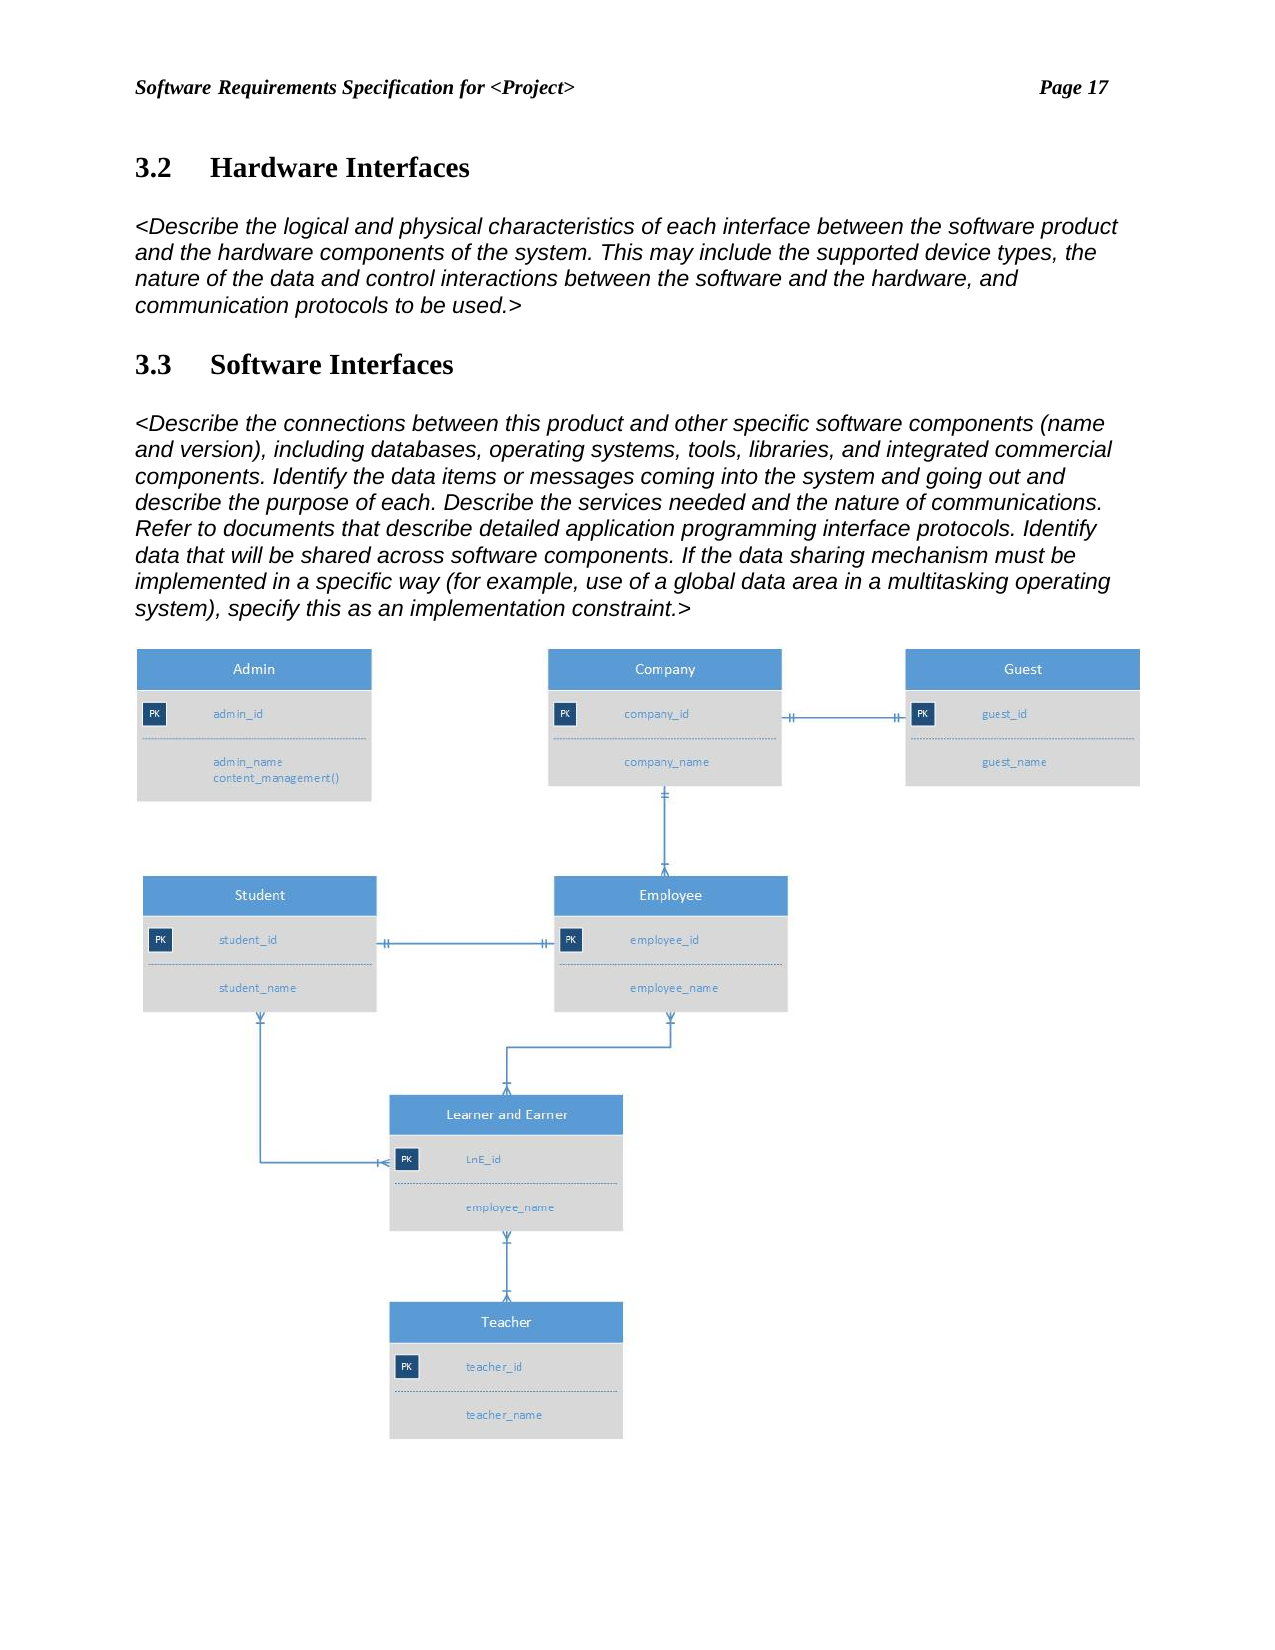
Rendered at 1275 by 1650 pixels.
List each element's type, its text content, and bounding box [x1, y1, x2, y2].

subtitle Software Interfaces [135, 347, 1140, 381]
picture [135, 647, 1140, 1440]
text <Describe the logical and physical characteristics of each interface between the software product and the hardware components of the system. This may include the supported device types, the nature of the data and control interactions between the software and the hardware, and communication protocols to be used.> [135, 213, 1140, 318]
subtitle Hardware Interfaces [135, 150, 1140, 183]
text <Describe the connections between this product and other specific software components (name and version), including databases, operating systems, tools, libraries, and integrated commercial components. Identify the data items or messages coming into the system and going out and describe the purpose of each. Describe the services needed and the nature of communications. Refer to documents that describe detailed application programming interface protocols. Identify data that will be shared across software components. If the data sharing mechanism must be implemented in a specific way (for example, use of a global data area in a multitasking operating system), specify this as an implementation constraint.> [135, 410, 1140, 621]
